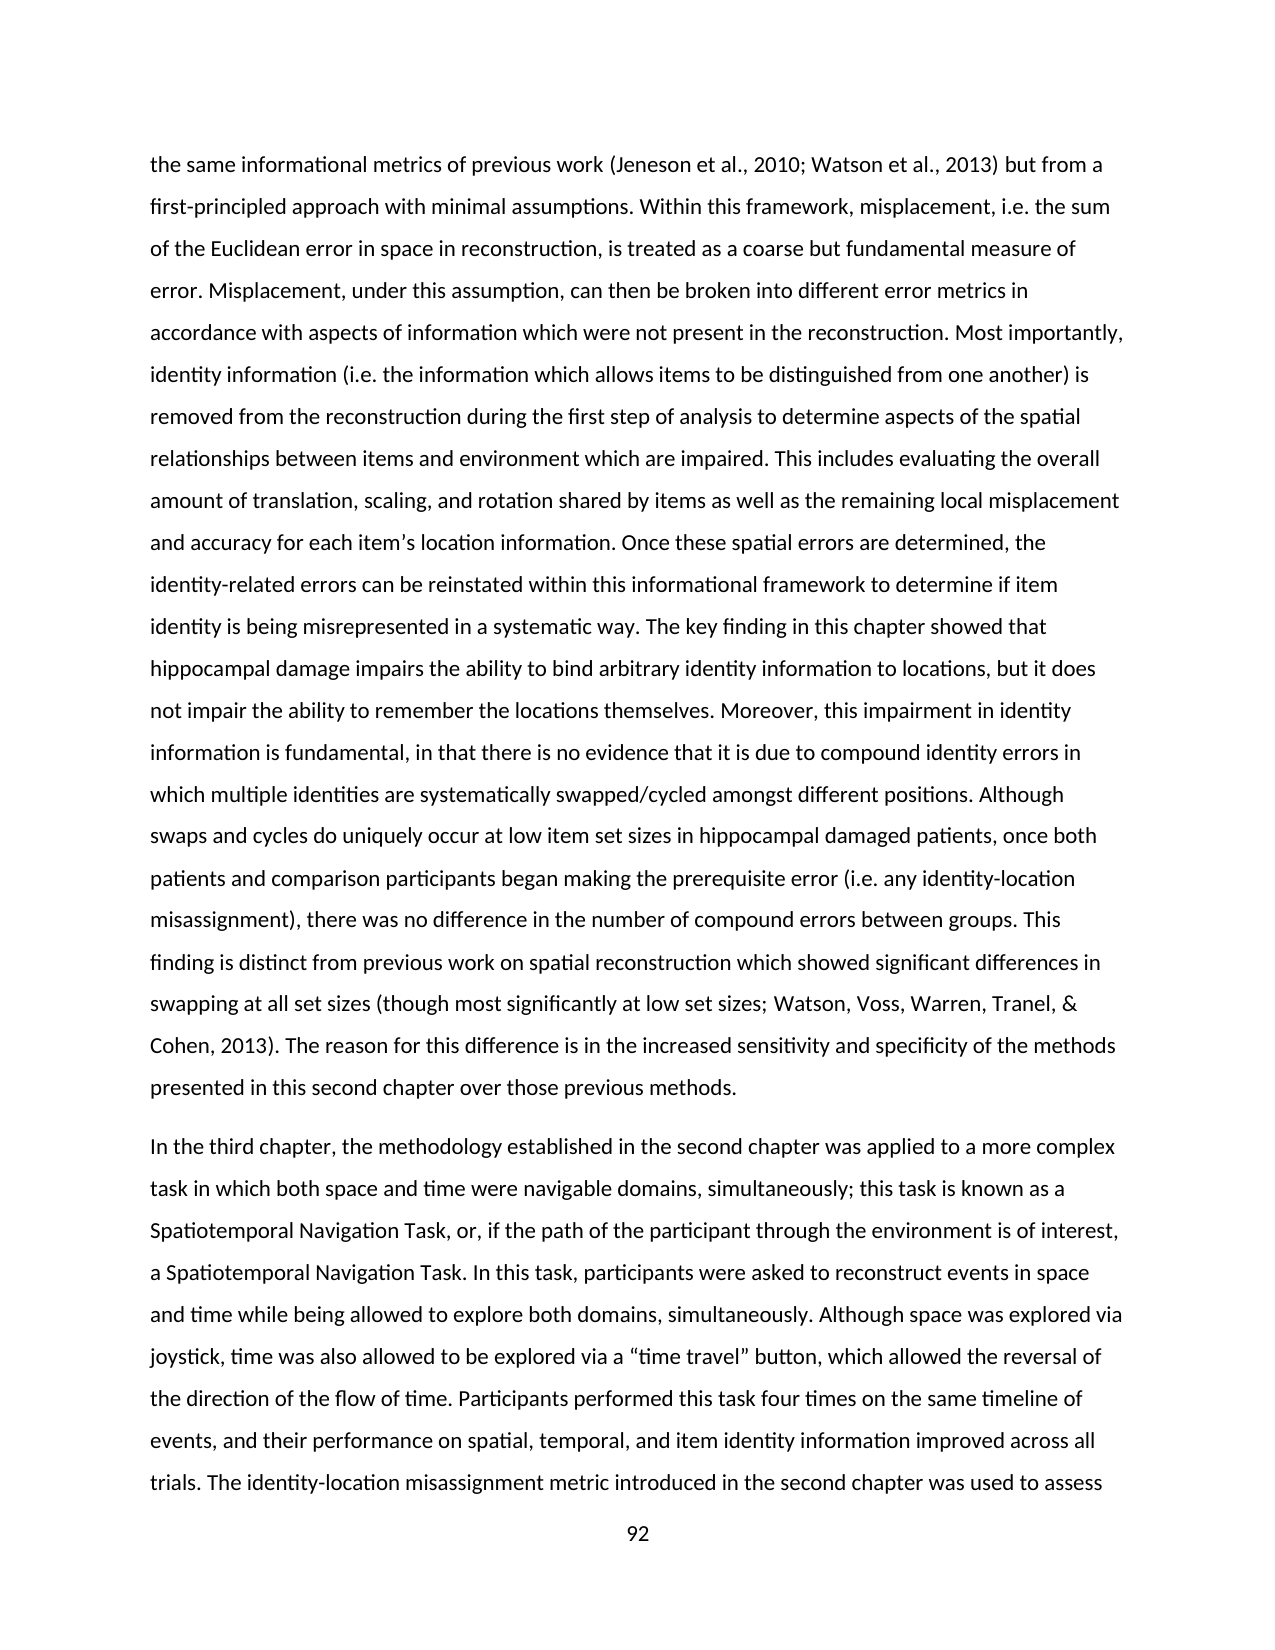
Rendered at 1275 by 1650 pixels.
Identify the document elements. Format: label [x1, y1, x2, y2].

text [150, 150, 1125, 1102]
text [150, 1132, 1125, 1496]
